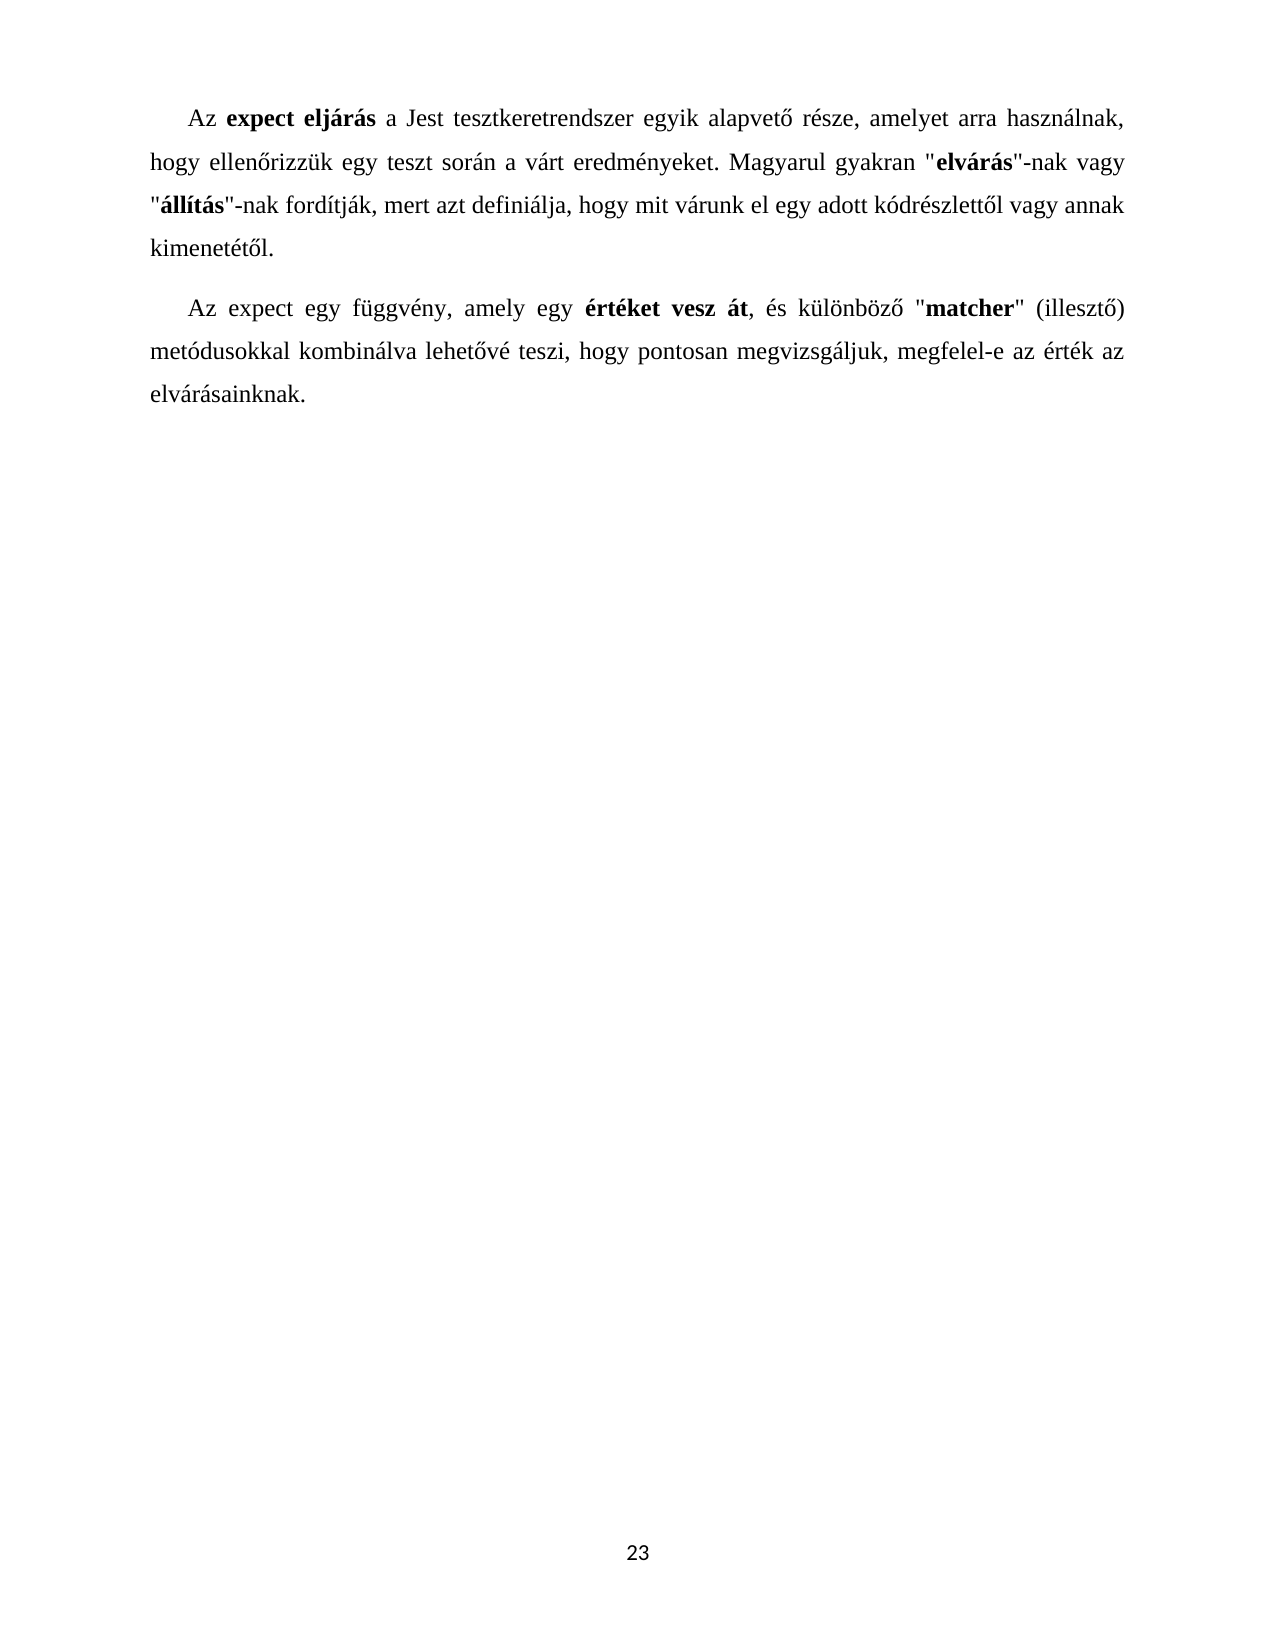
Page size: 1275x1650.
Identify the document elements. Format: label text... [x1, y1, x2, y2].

text Az expect eljárás a Jest tesztkeretrendszer egyik alapvető része, amelyet arra használnak, hogy ellenőrizzük egy teszt során a várt eredményeket. Magyarul gyakran "elvárás"-nak vagy "állítás"-nak fordítják, mert azt definiálja, hogy mit várunk el egy adott kódrészlettől vagy annak kimenetétől. [150, 103, 1125, 262]
text Az expect egy függvény, amely egy értéket vesz át, és különböző "matcher" (illesztő) metódusokkal kombinálva lehetővé teszi, hogy pontosan megvizsgáljuk, megfelel-e az érték az elvárásainknak. [150, 293, 1125, 408]
